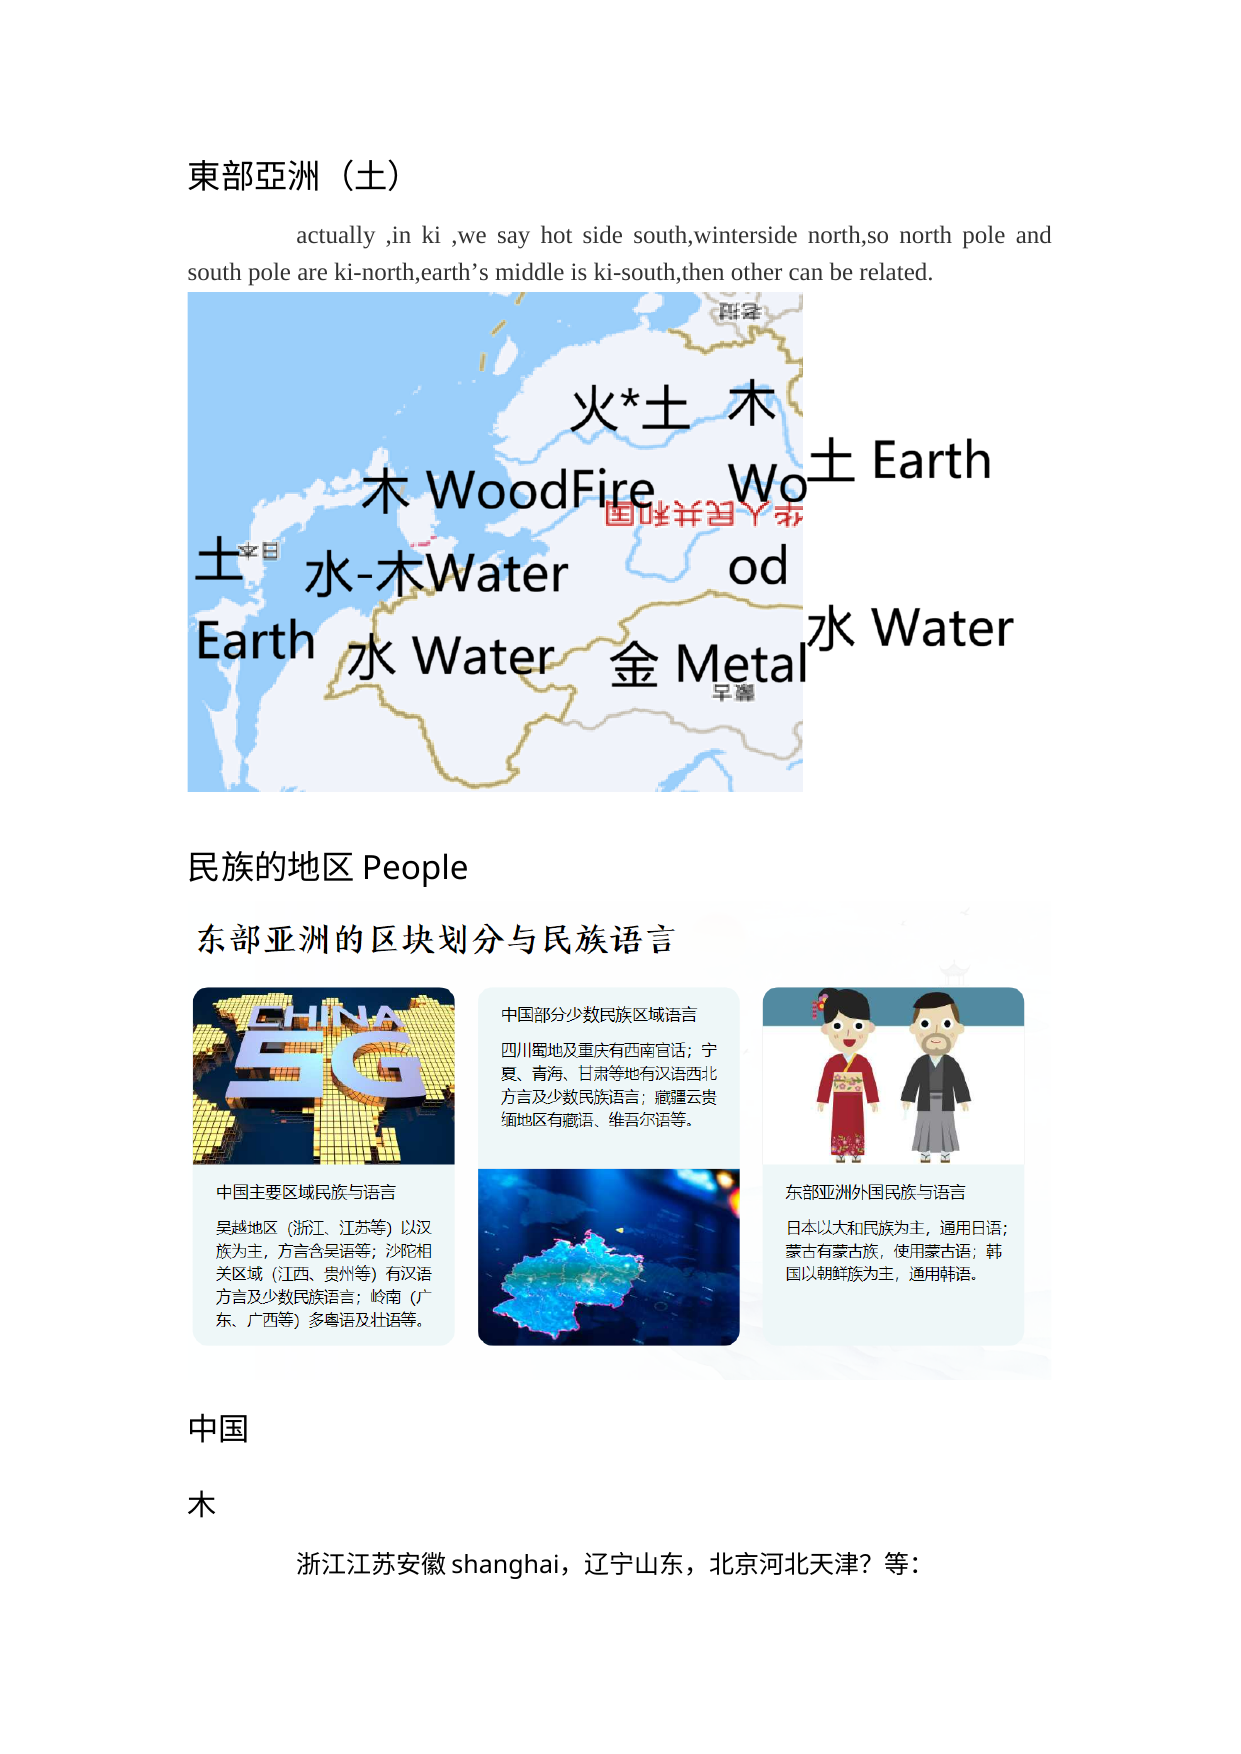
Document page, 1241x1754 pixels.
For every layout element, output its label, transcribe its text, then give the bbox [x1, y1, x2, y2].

picture [187, 292, 1053, 808]
picture [187, 901, 1052, 1380]
subtitle 木 [187, 1482, 1053, 1524]
subtitle 中国 [187, 1404, 1053, 1449]
text actually ,in ki ,we say hot side south,winterside north,so north pole and south pole are ki-north,earth’s middle is ki-south,then other can be related. [187, 221, 1053, 285]
subtitle 民族的地区 People [187, 841, 1053, 889]
text 浙江江苏安徽shanghai，辽宁山东，北京河北天津？等： [187, 1545, 1053, 1581]
subtitle 東部亞洲（土） [187, 150, 1053, 198]
